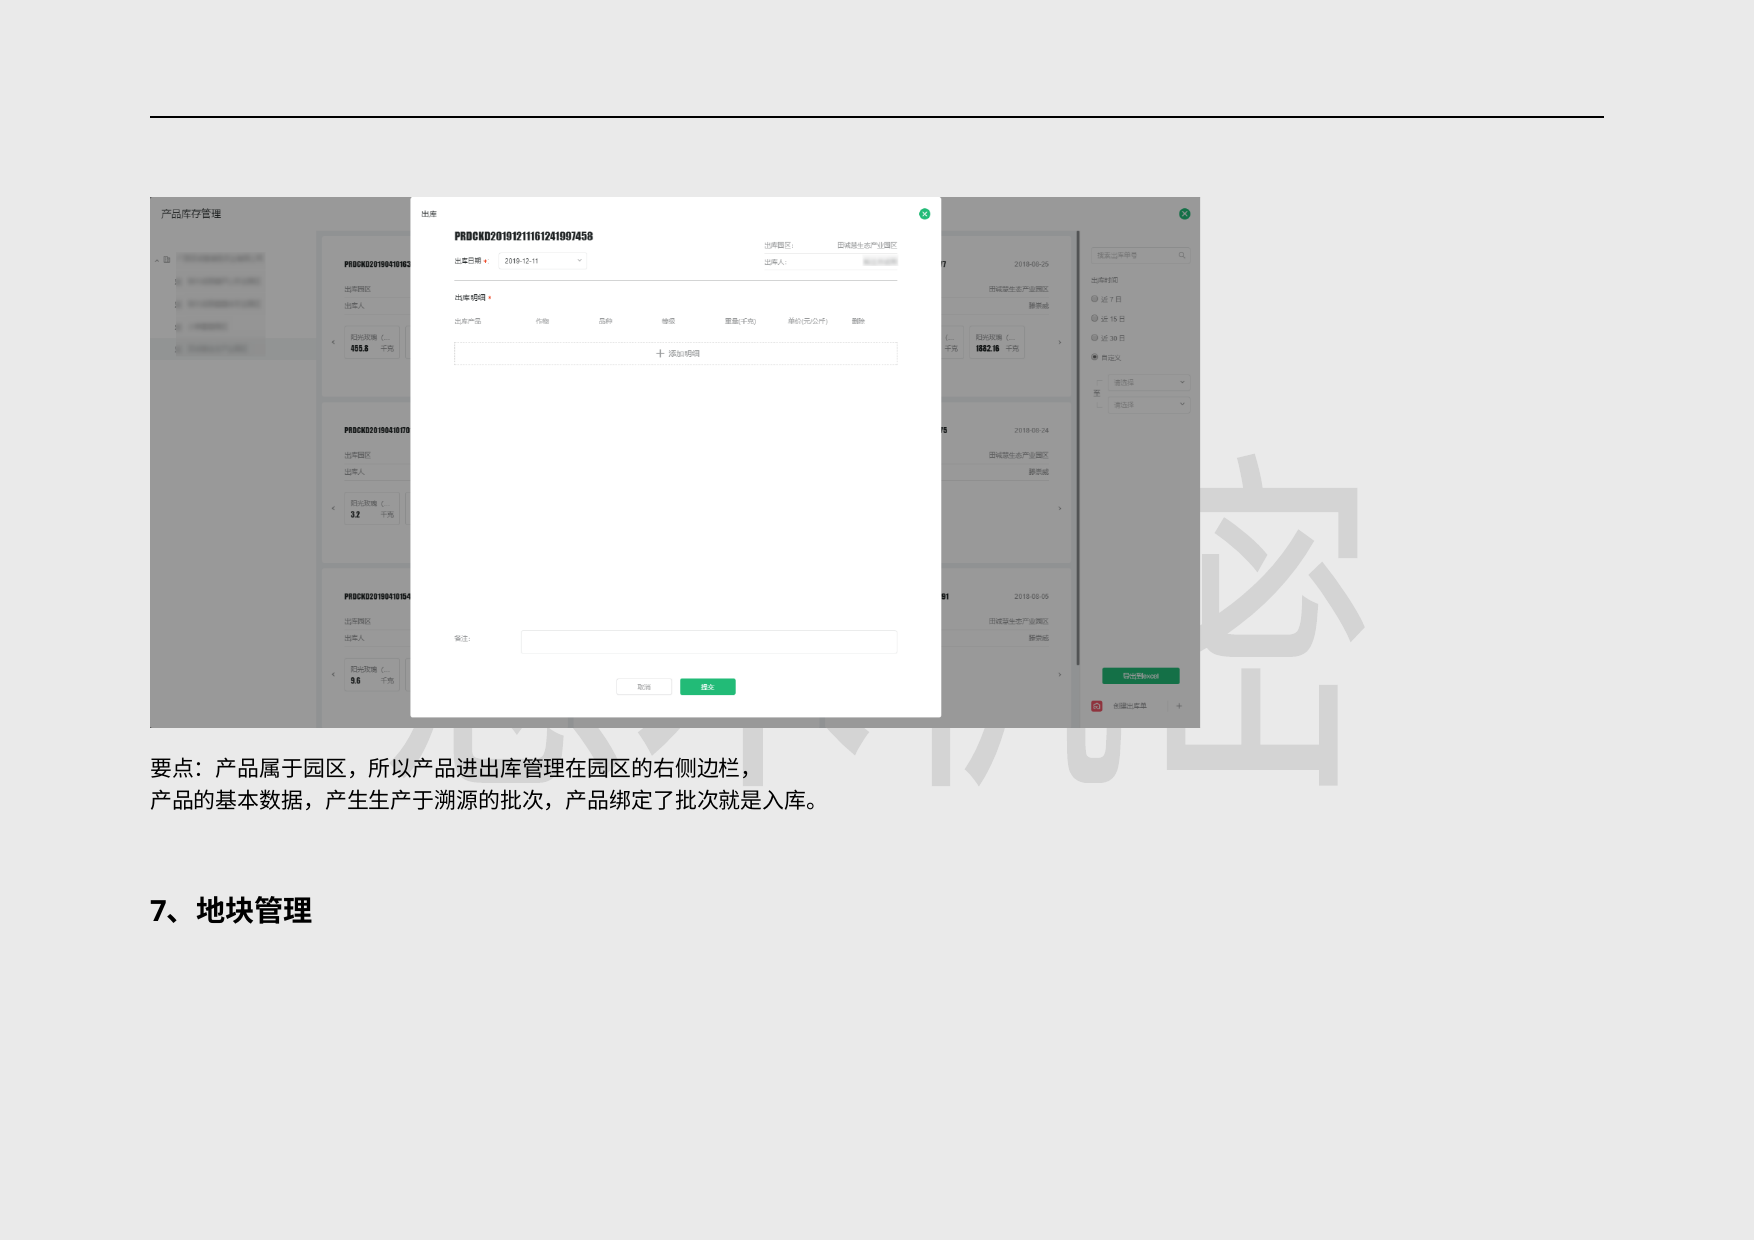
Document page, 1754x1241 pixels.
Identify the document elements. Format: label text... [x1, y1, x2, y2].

subtitle 地块管理 [150, 877, 1604, 942]
text 产品的基本数据，产生生产于溯源的批次，产品绑定了批次就是入库。 [150, 783, 1604, 815]
picture [150, 197, 1200, 728]
text 要点：产品属于园区，所以产品进出库管理在园区的右侧边栏， [150, 750, 1604, 783]
